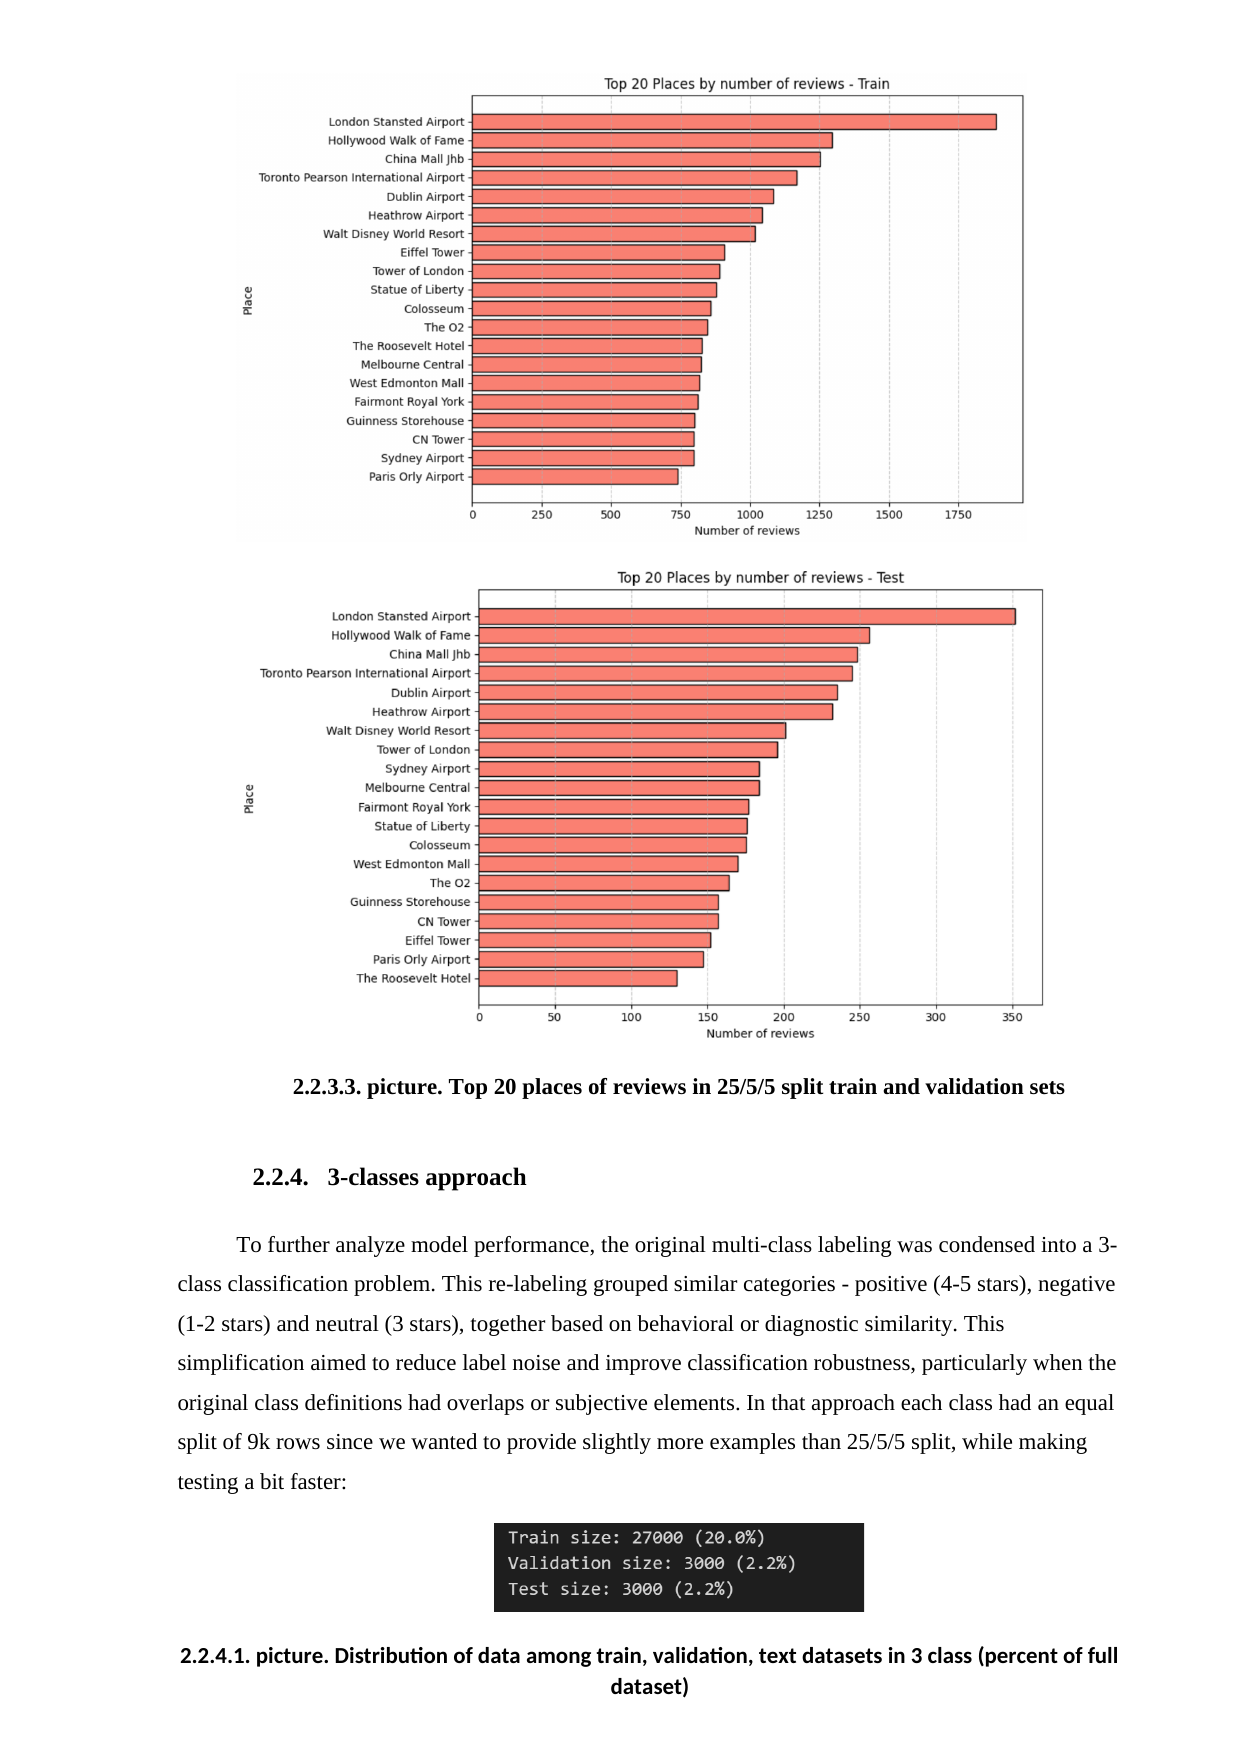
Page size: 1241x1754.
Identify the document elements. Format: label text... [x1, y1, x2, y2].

picture [236, 571, 1047, 1043]
text To further analyze model performance, the original multi-class labeling was condensed into a 3-class classification problem. This re-labeling grouped similar categories - positive (4-5 stars), negative (1-2 stars) and neutral (3 stars), together based on behavioral or diagnostic similarity. This simplification aimed to reduce label noise and improve classification robustness, particularly when the original class definitions had overlaps or subjective elements. In that approach each class had an equal split of 9k rows since we wanted to provide slightly more examples than 25/5/5 split, while making testing a bit faster: [177, 1231, 1122, 1494]
text 2.2.4.1. picture. Distribution of data among train, validation, text datasets in 3 class (percent of full dataset) [177, 1642, 1122, 1700]
text 2.2.3.3. picture. Top 20 places of reviews in 25/5/5 split train and validation sets [177, 1073, 1122, 1099]
picture [494, 1523, 865, 1612]
subtitle 3-classes approach [252, 1162, 1122, 1191]
picture [236, 73, 1027, 542]
